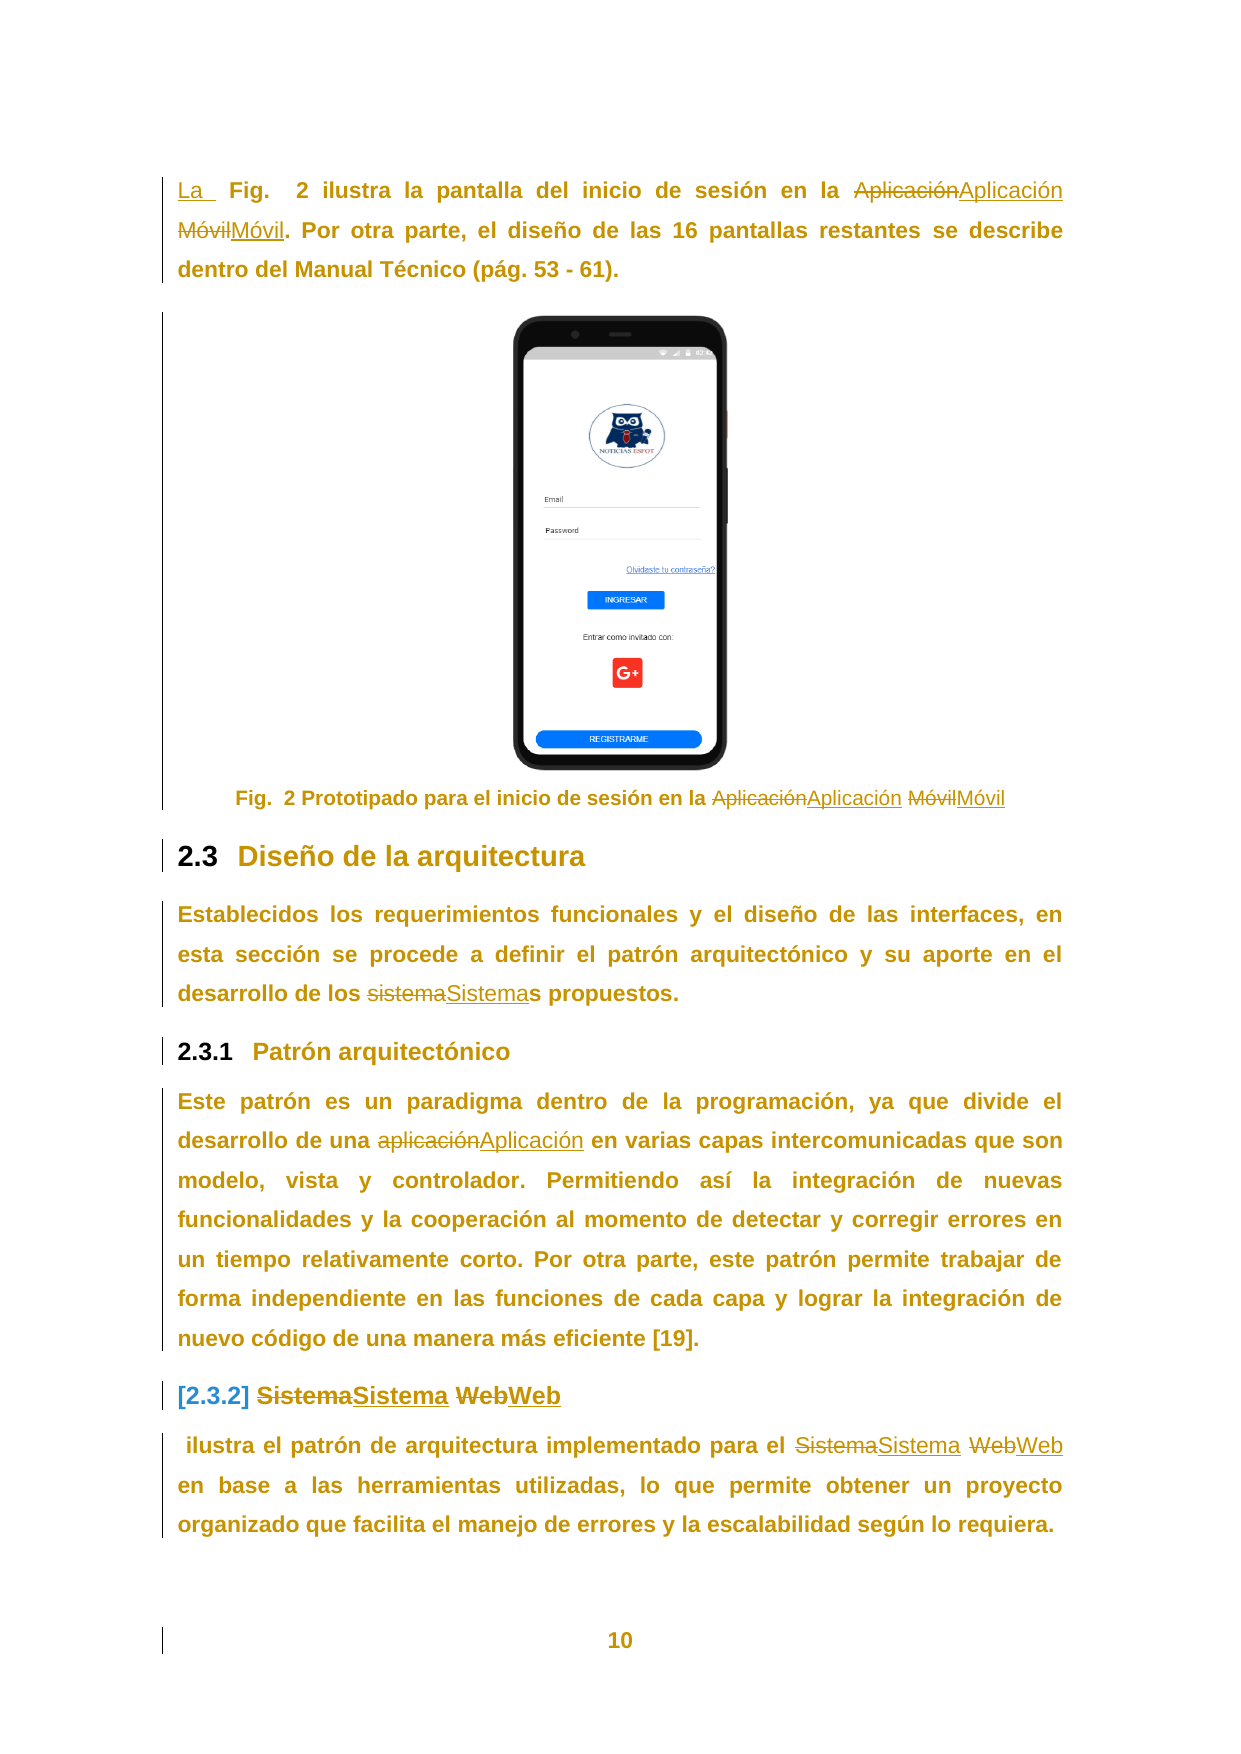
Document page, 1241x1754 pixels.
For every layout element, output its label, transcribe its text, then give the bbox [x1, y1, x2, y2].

text Fig. 2 Prototipado para el inicio de sesión en la [177, 312, 1063, 810]
subtitle Diseño de la arquitectura [177, 839, 1063, 872]
text Fig. 3 ilustra el patrón de arquitectura implementado para el en base a las herramientas utilizadas, lo que permite obtener un proyecto organizado que facilita el manejo de errores y la escalabilidad según lo requiera. [177, 1432, 1063, 1538]
picture [504, 312, 736, 774]
text Este patrón es un paradigma dentro de la programación, ya que divide el desarrollo de una en varias capas intercomunicadas que son modelo, vista y controlador. Permitiendo así la integración de nuevas funcionalidades y la cooperación al momento de detectar y corregir errores en un tiempo relativamente corto. Por otra parte, este patrón permite trabajar de forma independiente en las funciones de cada capa y lograr la integración de nuevo código de una manera más eficiente . [177, 1088, 1063, 1351]
subtitle Patrón arquitectónico [177, 1037, 1063, 1065]
text Fig. 2 ilustra la pantalla del inicio de sesión en la . Por otra parte, el diseño de las 16 pantallas restantes se describe dentro del Manual Técnico (pág. 53 - 61). [177, 177, 1063, 282]
text Establecidos los requerimientos funcionales y el diseño de las interfaces, en esta sección se procede a definir el patrón arquitectónico y su aporte en el desarrollo de los s propuestos. [177, 901, 1063, 1007]
